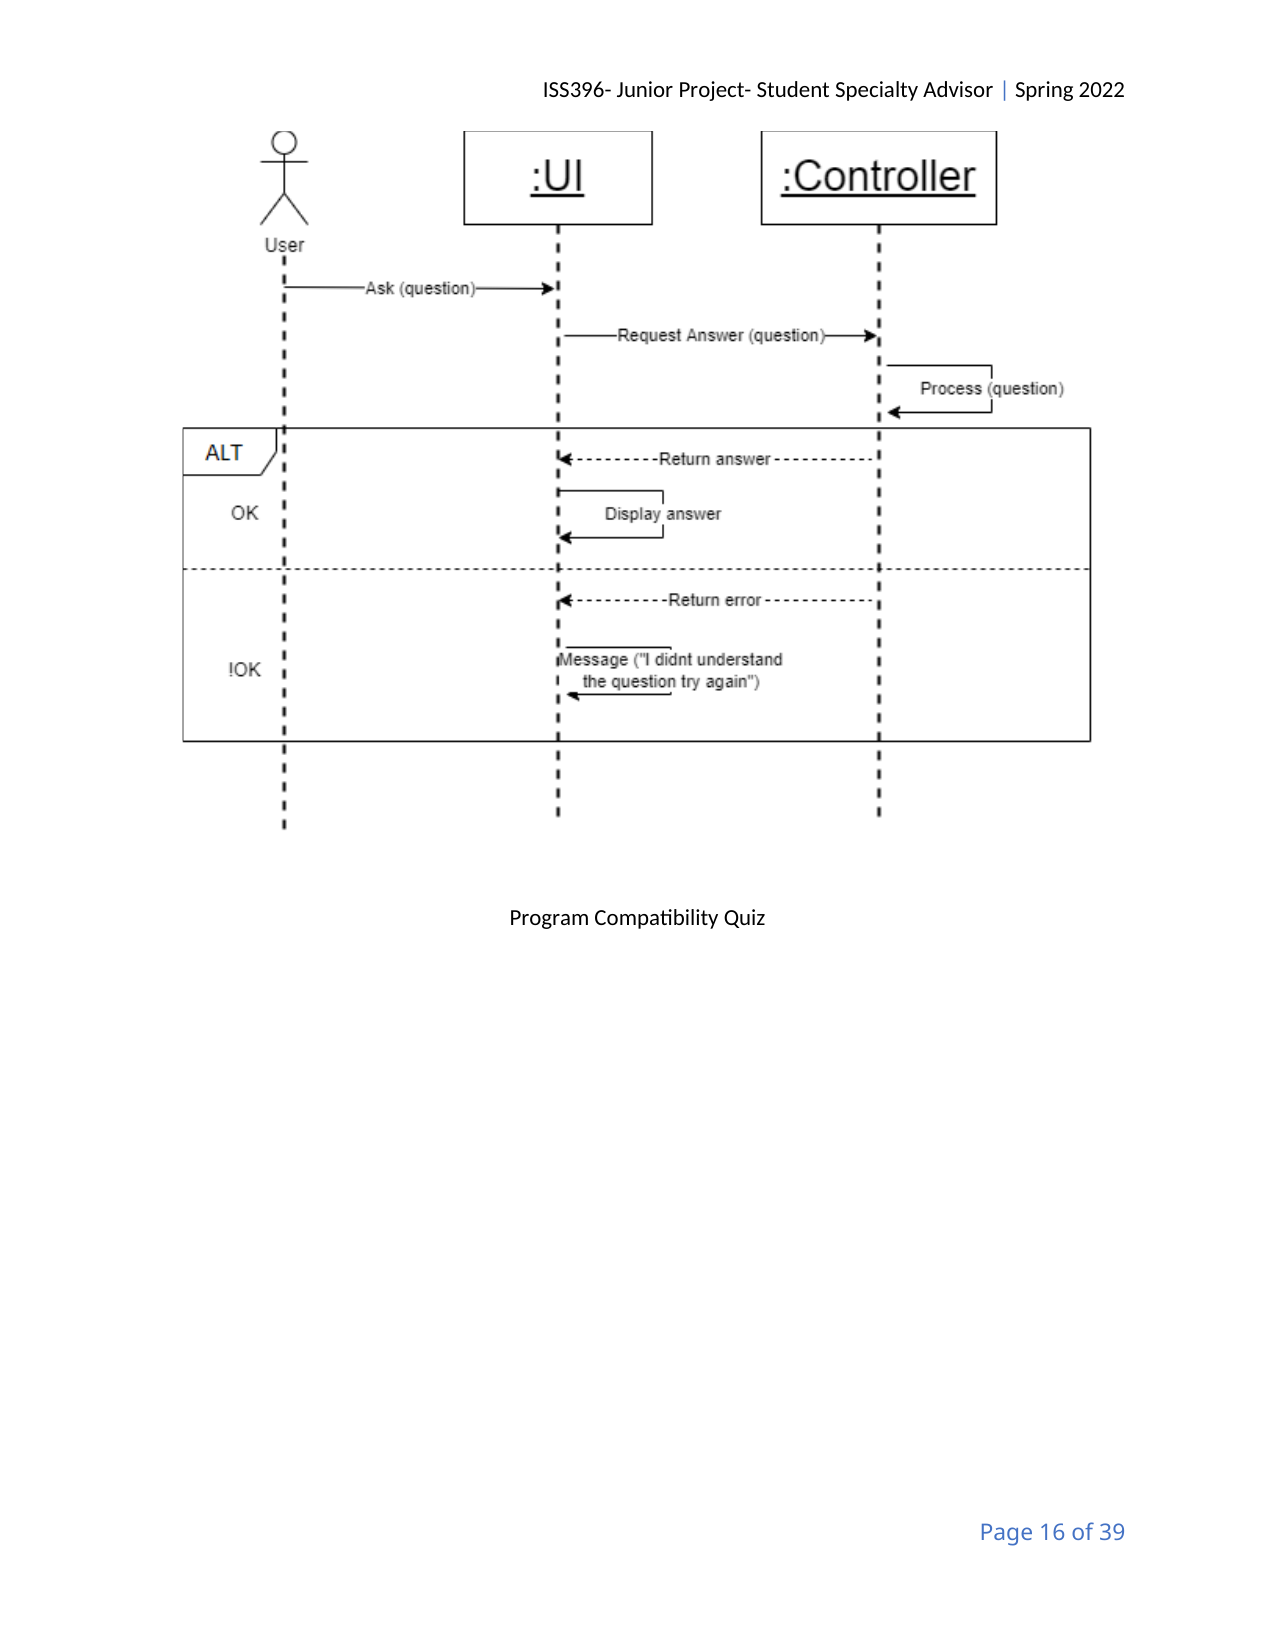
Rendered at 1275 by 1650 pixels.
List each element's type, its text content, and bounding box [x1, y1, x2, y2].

text Program Compatibility Quiz [150, 903, 1125, 931]
picture [182, 131, 1093, 838]
